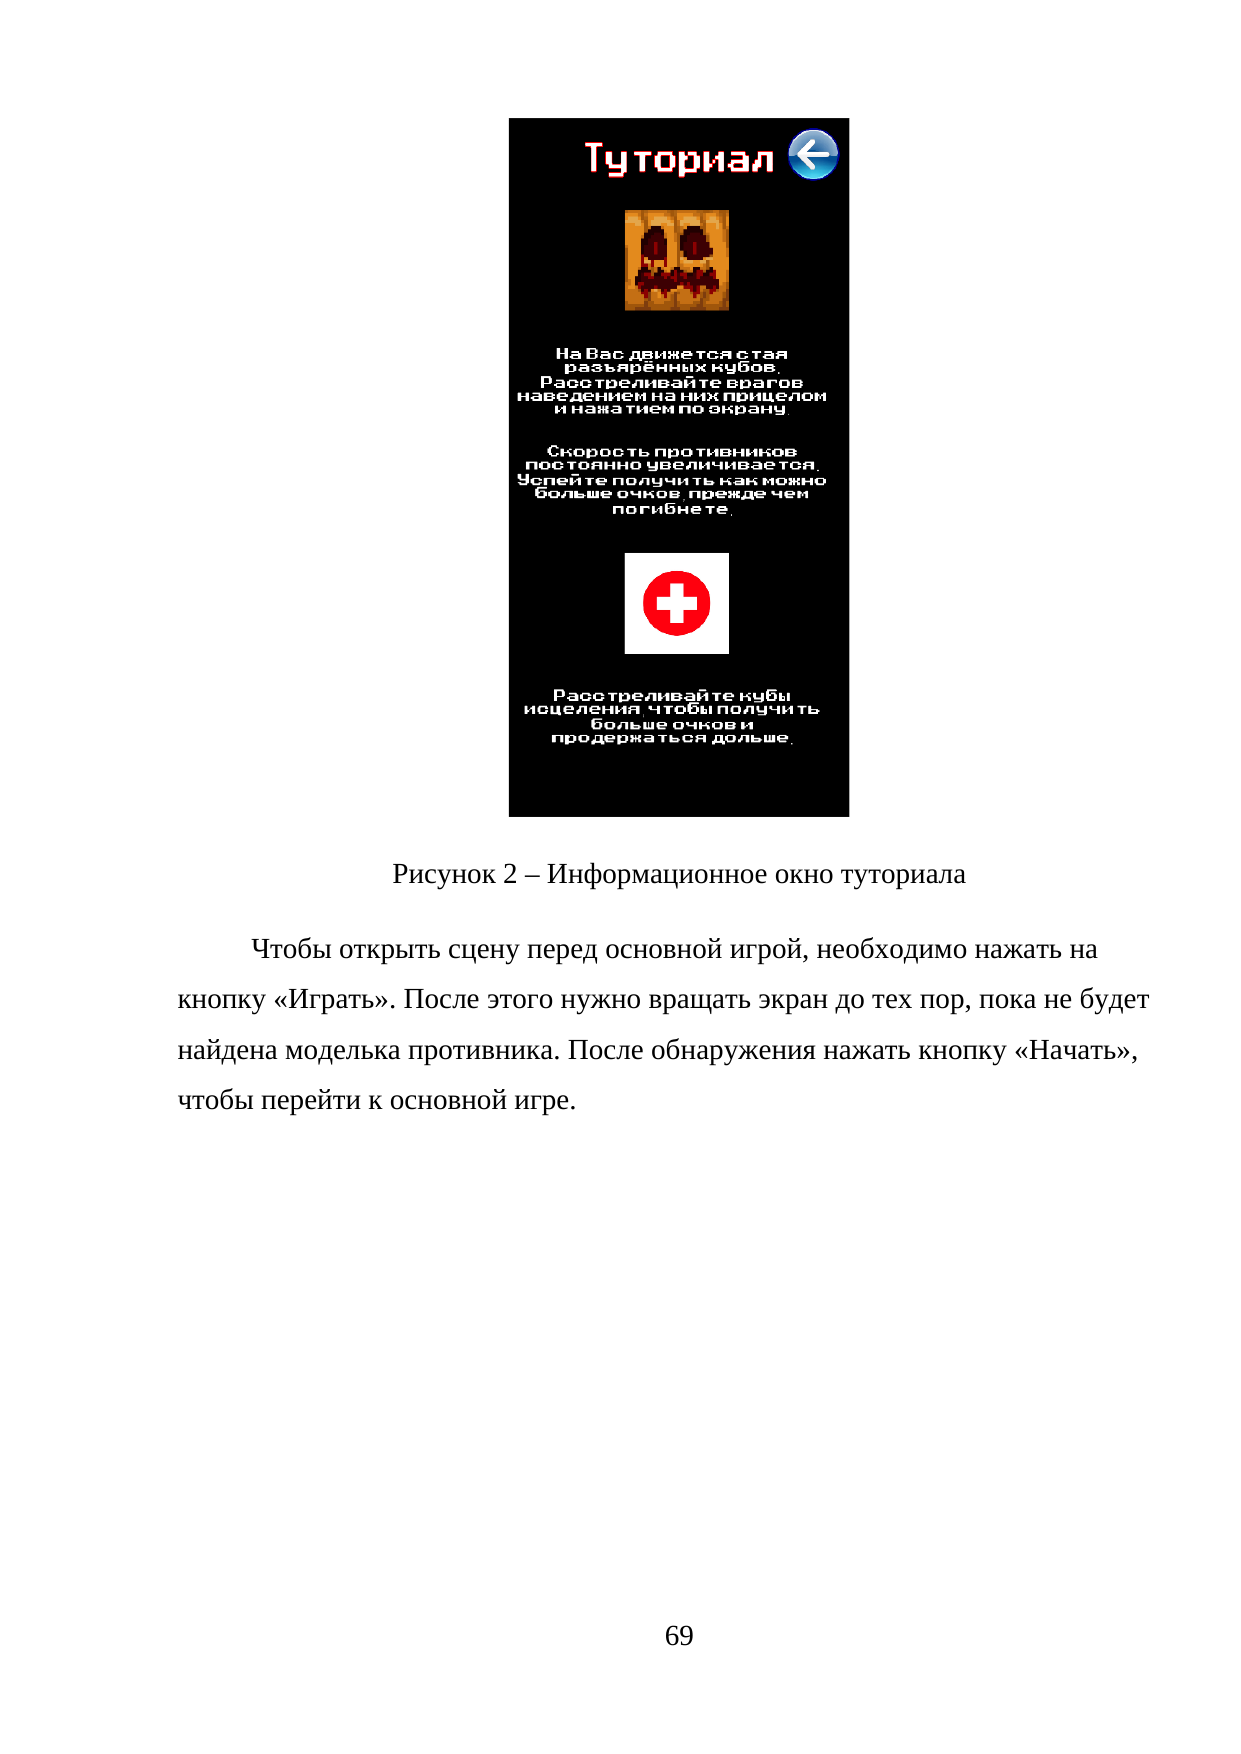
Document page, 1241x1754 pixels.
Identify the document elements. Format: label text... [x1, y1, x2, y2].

picture [508, 118, 850, 817]
list Чтобы открыть сцену перед основной игрой, необходимо нажать на кнопку «Играть». После этого нужно вращать экран до тех пор, пока не будет найдена моделька противника. После обнаружения нажать кнопку «Начать», чтобы перейти к основной игре. [177, 931, 1181, 1116]
list Рисунок 2 – Информационное окно туториала [177, 856, 1181, 889]
